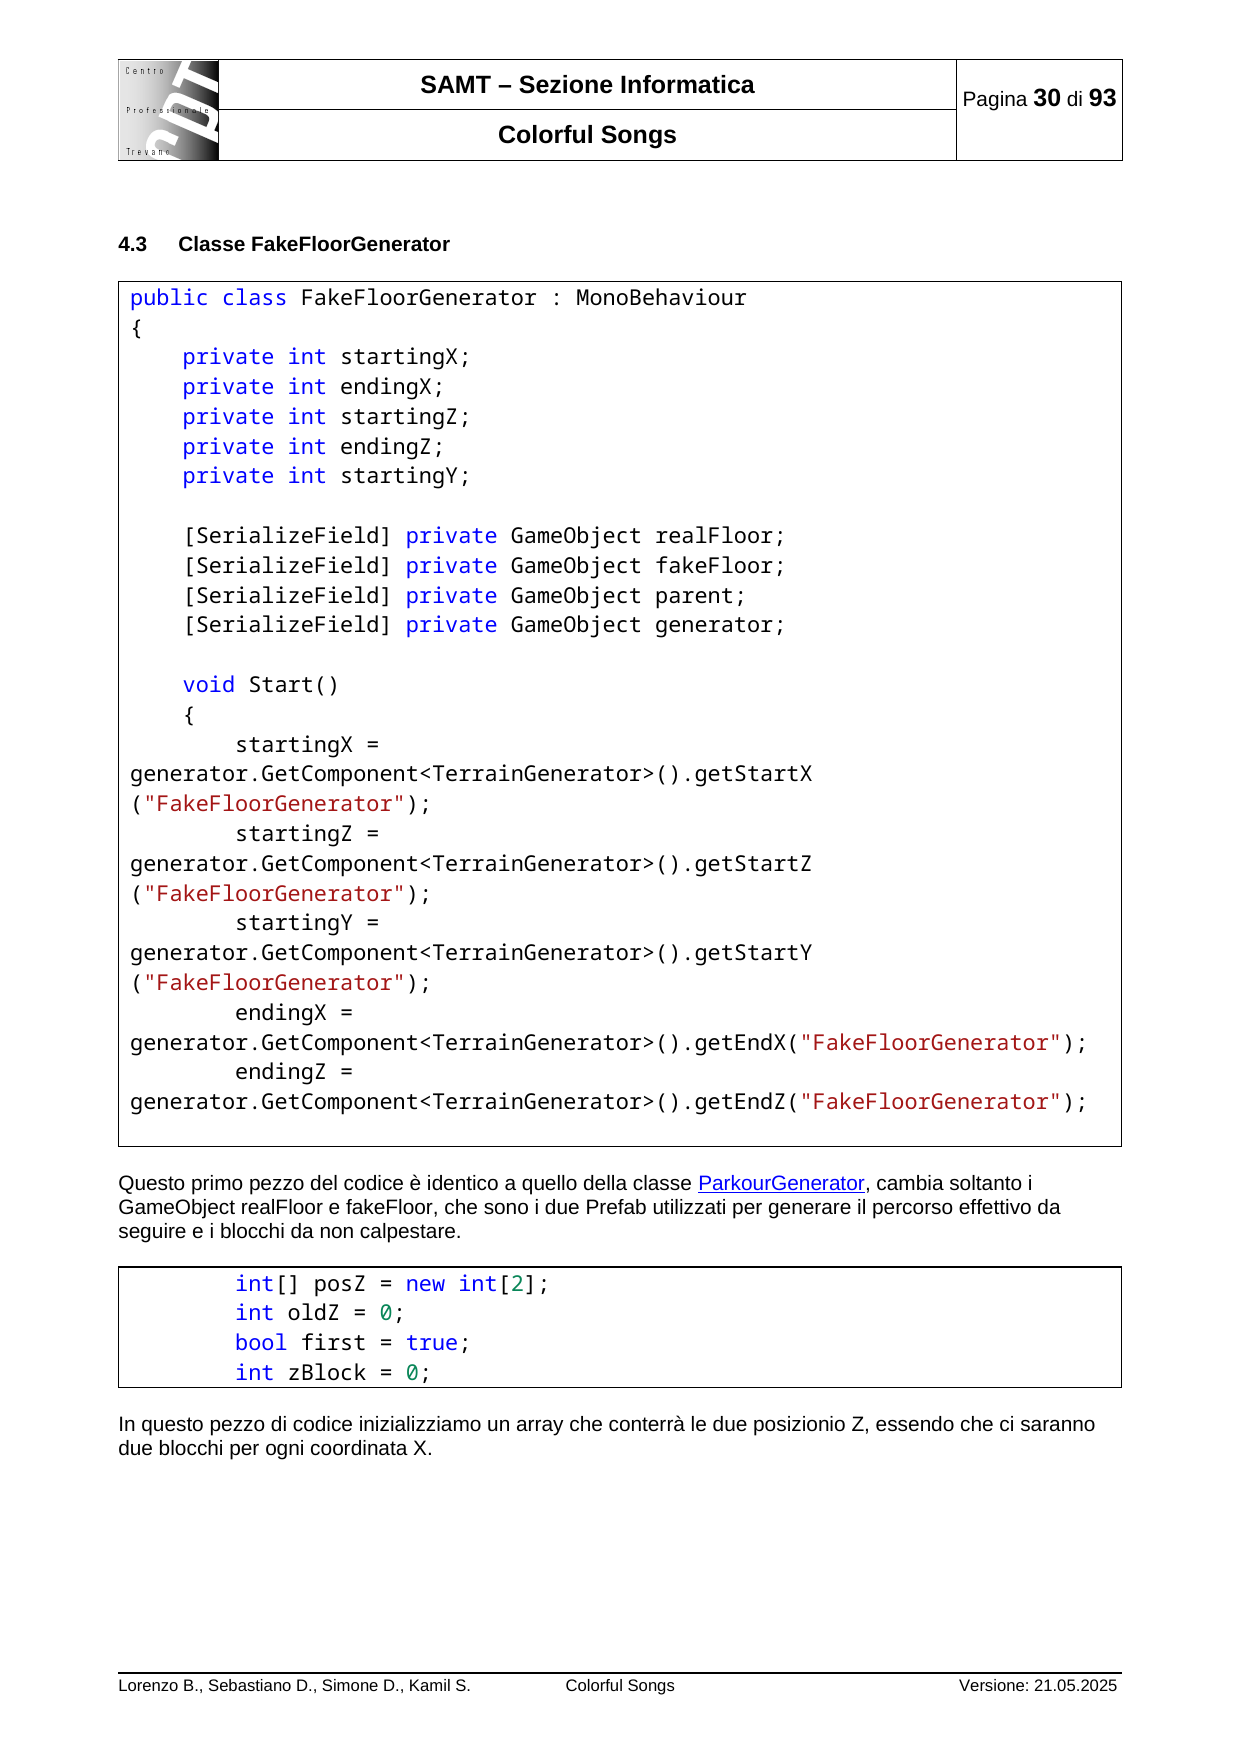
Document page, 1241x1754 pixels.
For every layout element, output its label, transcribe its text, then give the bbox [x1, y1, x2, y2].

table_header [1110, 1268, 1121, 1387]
subtitle Classe FakeFloorGenerator [118, 232, 1122, 256]
text Questo primo pezzo del codice è identico a quello della classe ParkourGenerator, cambia soltanto i GameObject realFloor e fakeFloor, che sono i due Prefab utilizzati per generare il percorso effettivo da seguire e i blocchi da non calpestare. [118, 1171, 1122, 1242]
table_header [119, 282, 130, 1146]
picture [118, 60, 219, 160]
text In questo pezzo di codice inizializziamo un array che conterrà le due posizionio Z, essendo che ci saranno due blocchi per ogni coordinata X. [118, 1412, 1122, 1459]
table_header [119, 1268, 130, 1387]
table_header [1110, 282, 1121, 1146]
